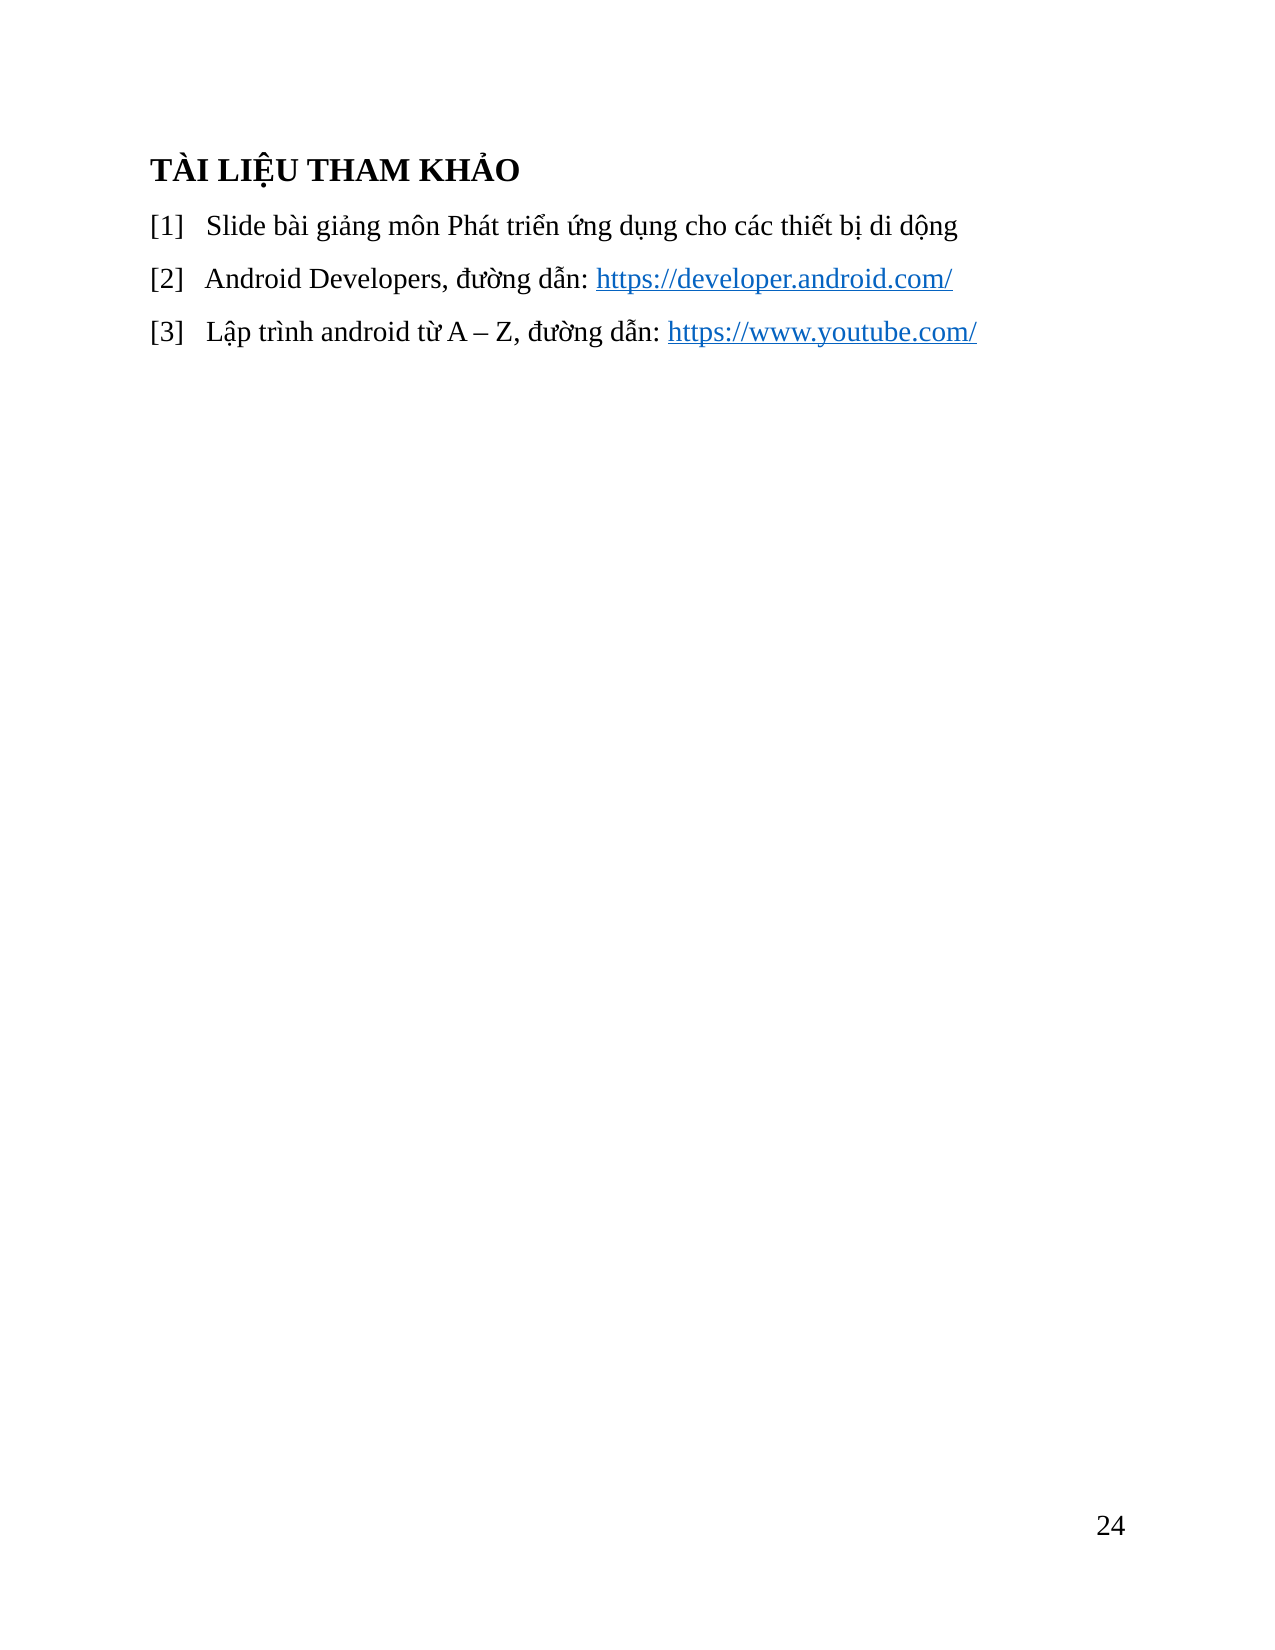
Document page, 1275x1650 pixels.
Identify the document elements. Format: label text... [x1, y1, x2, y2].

text TÀI LIỆU THAM KHẢO [150, 150, 1125, 188]
text [3] Lập trình android từ A – Z, đường dẫn: https://www.youtube.com/ [150, 314, 1125, 347]
text [2] Android Developers, đường dẫn: https://developer.android.com/ [150, 261, 1125, 294]
text [1] Slide bài giảng môn Phát triển ứng dụng cho các thiết bị di dộng [150, 208, 1125, 242]
